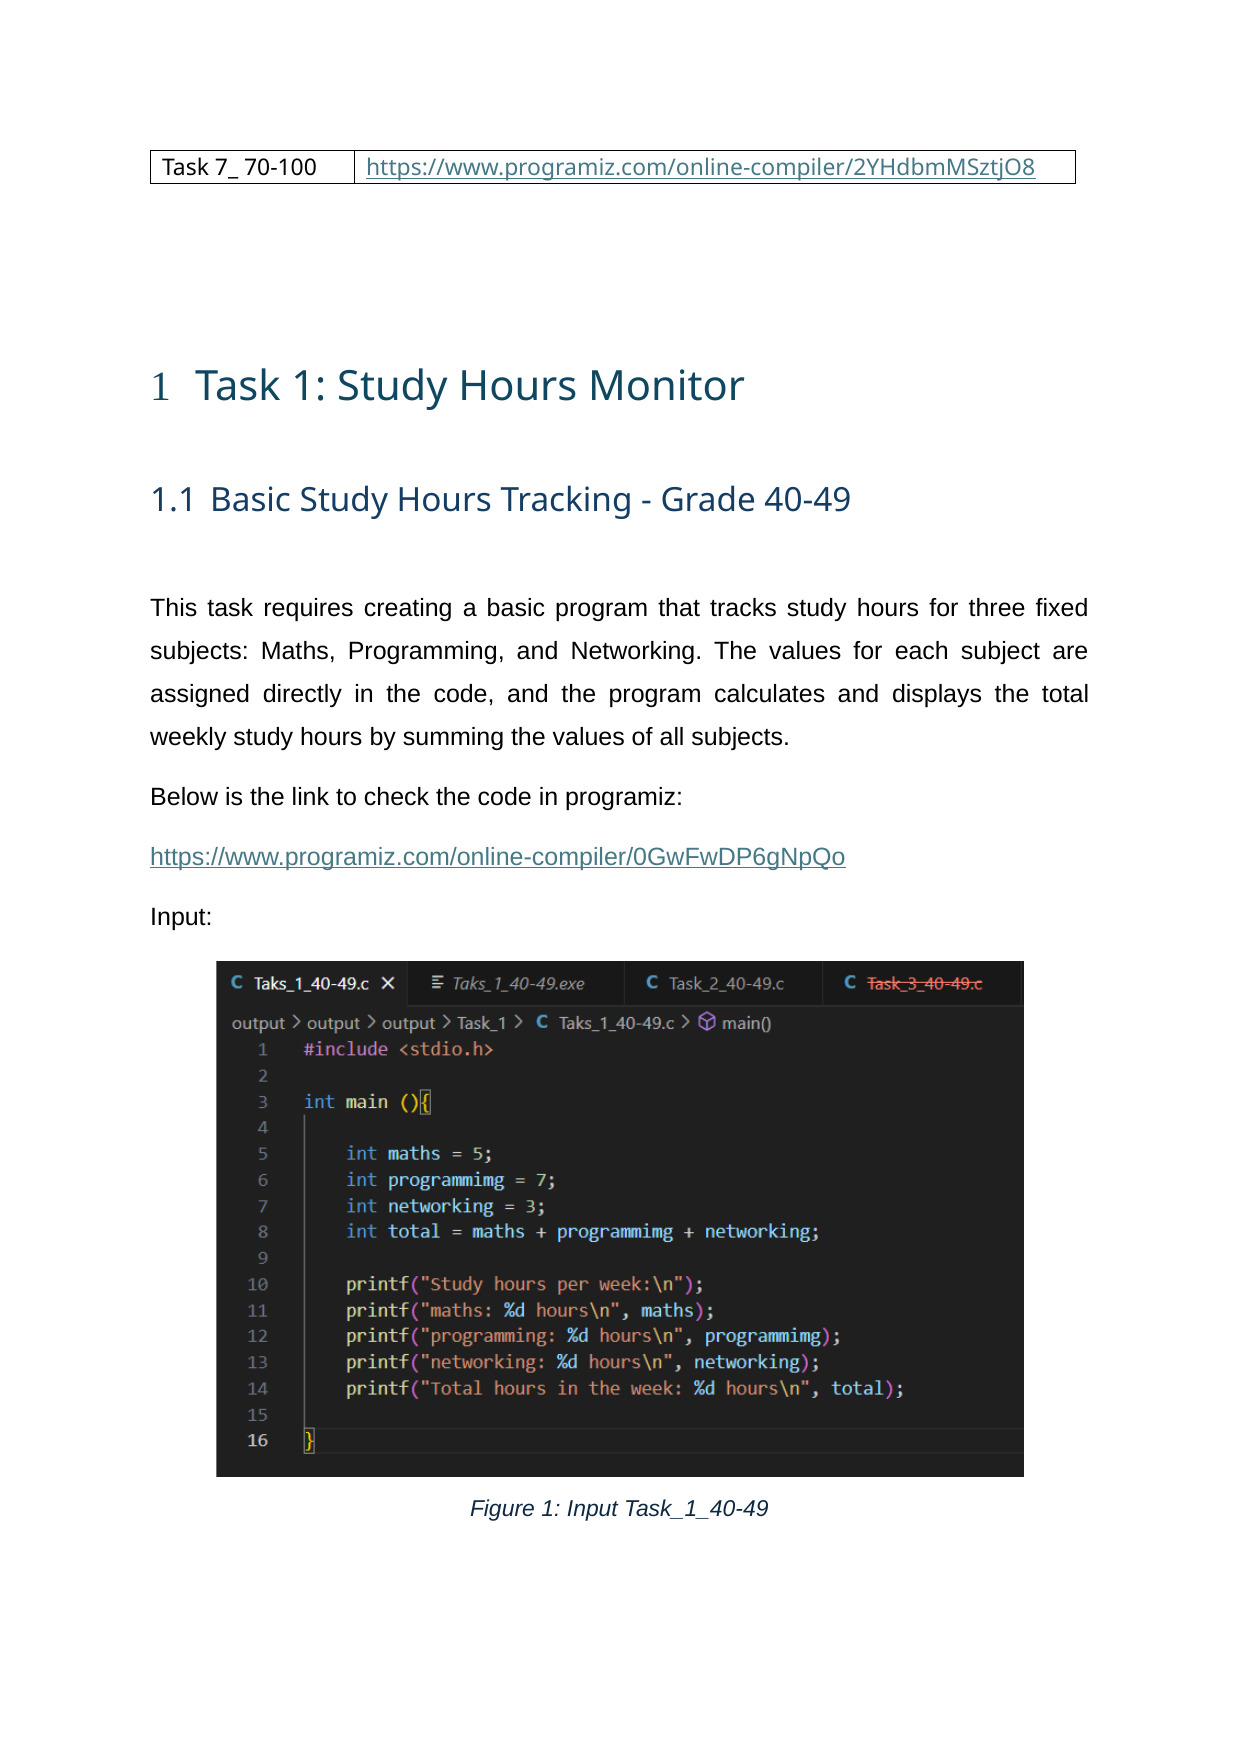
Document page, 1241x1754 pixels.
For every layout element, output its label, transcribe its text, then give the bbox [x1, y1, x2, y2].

text Below is the link to check the code in programiz: [150, 782, 1090, 811]
text Input: [150, 901, 1090, 930]
table_cell Task 7_ 70-100 [151, 151, 354, 182]
text Figure 1: Input Task_1_40-49 [150, 1495, 1090, 1522]
table_cell https://www.programiz.com/online-compiler/2YHdbmMSztjO8 [355, 151, 1075, 182]
subtitle Task 1: Study Hours Monitor [150, 356, 1090, 412]
subtitle Basic Study Hours Tracking - Grade 40-49 [150, 476, 1090, 521]
text https://www.programiz.com/online-compiler/0GwFwDP6gNpQo [150, 842, 1090, 870]
text This task requires creating a basic program that tracks study hours for three fixed subjects: Maths, Programming, and Networking. The values for each subject are assigned directly in the code, and the program calculates and displays the total weekly study hours by summing the values of all subjects. [150, 593, 1090, 751]
picture [216, 961, 1024, 1477]
